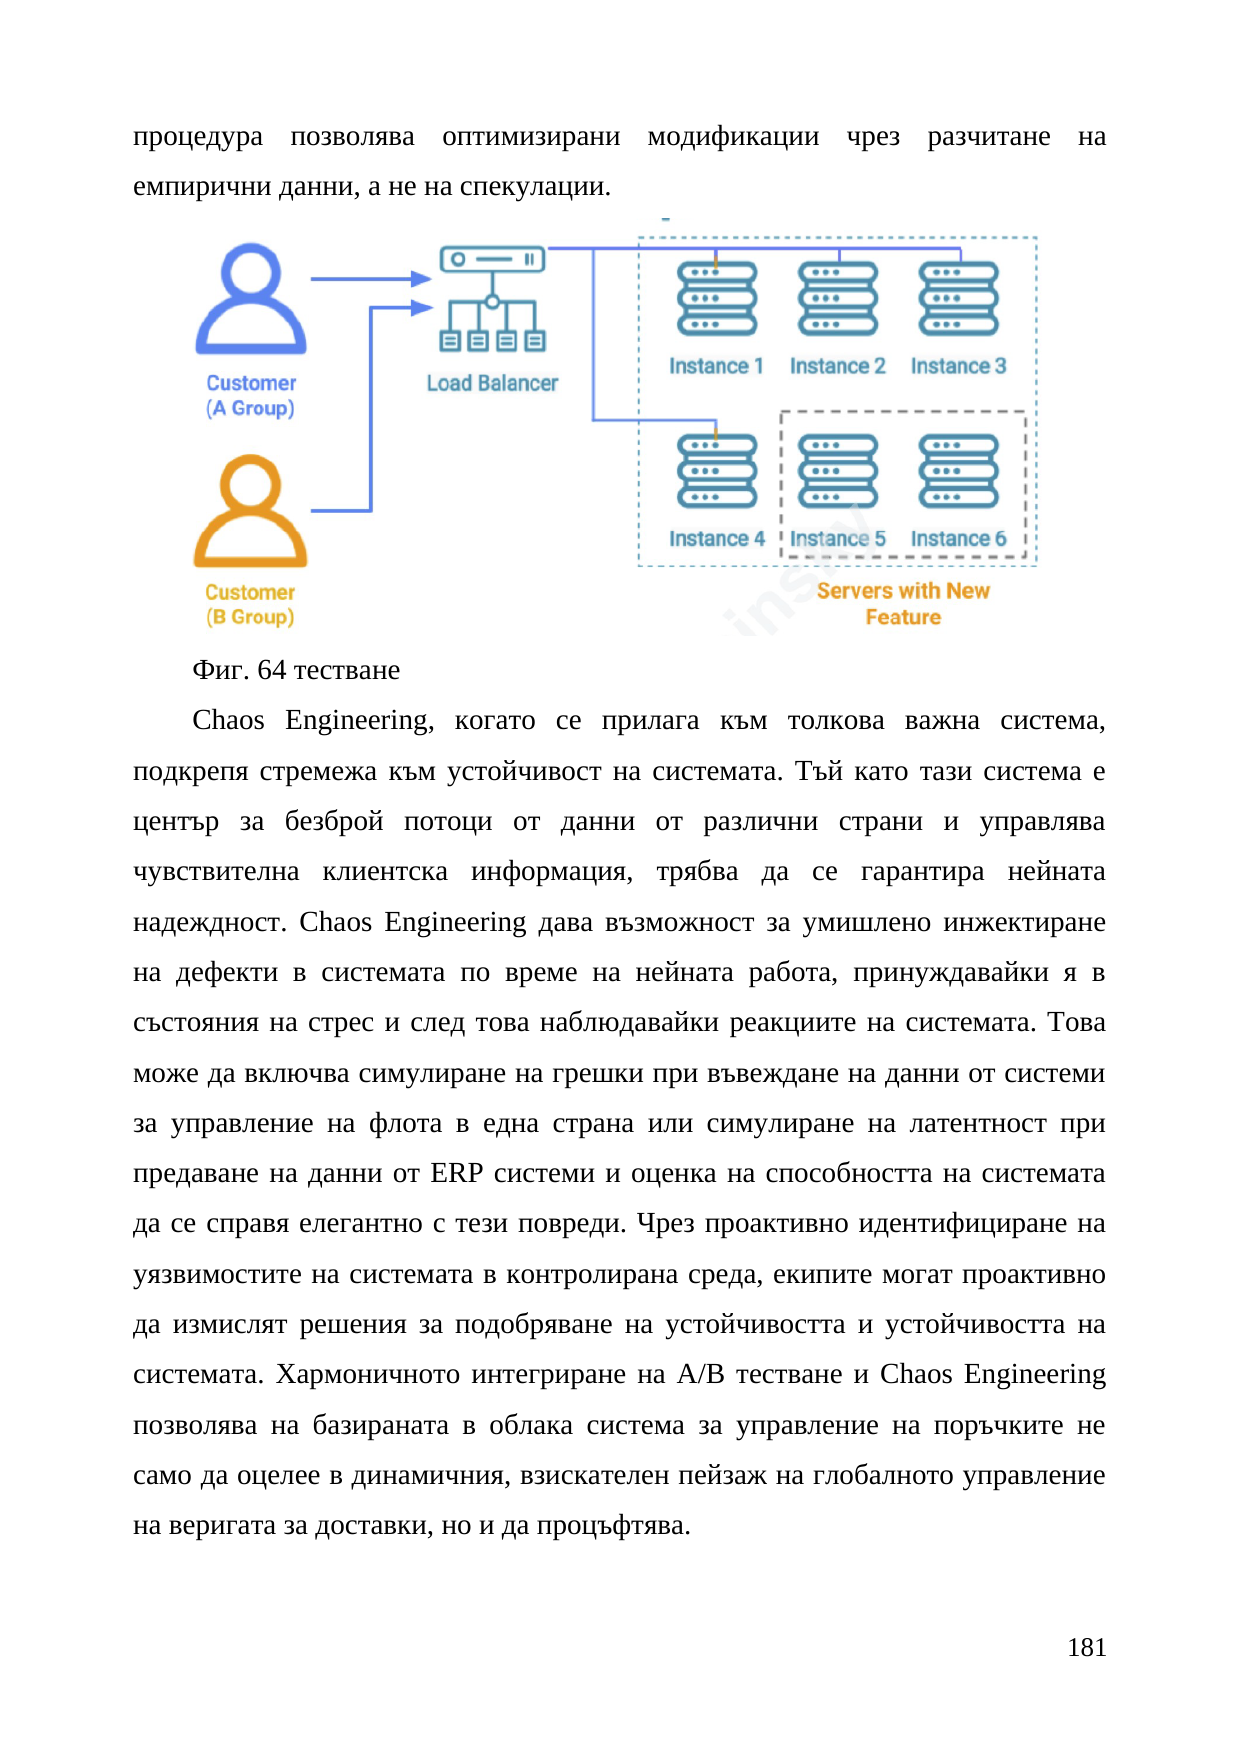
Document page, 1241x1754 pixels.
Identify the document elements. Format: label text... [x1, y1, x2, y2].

picture [192, 218, 1045, 636]
text Фиг. 64 тестване [133, 652, 1107, 686]
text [133, 118, 1107, 202]
text Chaos Engineering, когато се прилага към толкова важна система, подкрепя стремежа към устойчивост на системата. Тъй като тази система е център за безброй потоци от данни от различни страни и управлява чувствителна клиентска информация, трябва да се гарантира нейната надеждност. Chaos Engineering дава възможност за умишлено инжектиране на дефекти в системата по време на нейната работа, принуждавайки я в състояния на стрес и след това наблюдавайки реакциите на системата. Това може да включва симулиране на грешки при въвеждане на данни от системи за управление на флота в една страна или симулиране на латентност при предаване на данни от ERP системи и оценка на способността на системата да се справя елегантно с тези повреди. Чрез проактивно идентифициране на уязвимостите на системата в контролирана среда, екипите могат проактивно да измислят решения за подобряване на устойчивостта и устойчивостта на системата. Хармоничното интегриране на A/B тестване и Chaos Engineering позволява на базираната в облака система за управление на поръчките не само да оцелее в динамичния, взискателен пейзаж на глобалното управление на веригата за доставки, но и да процъфтява. [133, 702, 1107, 1541]
